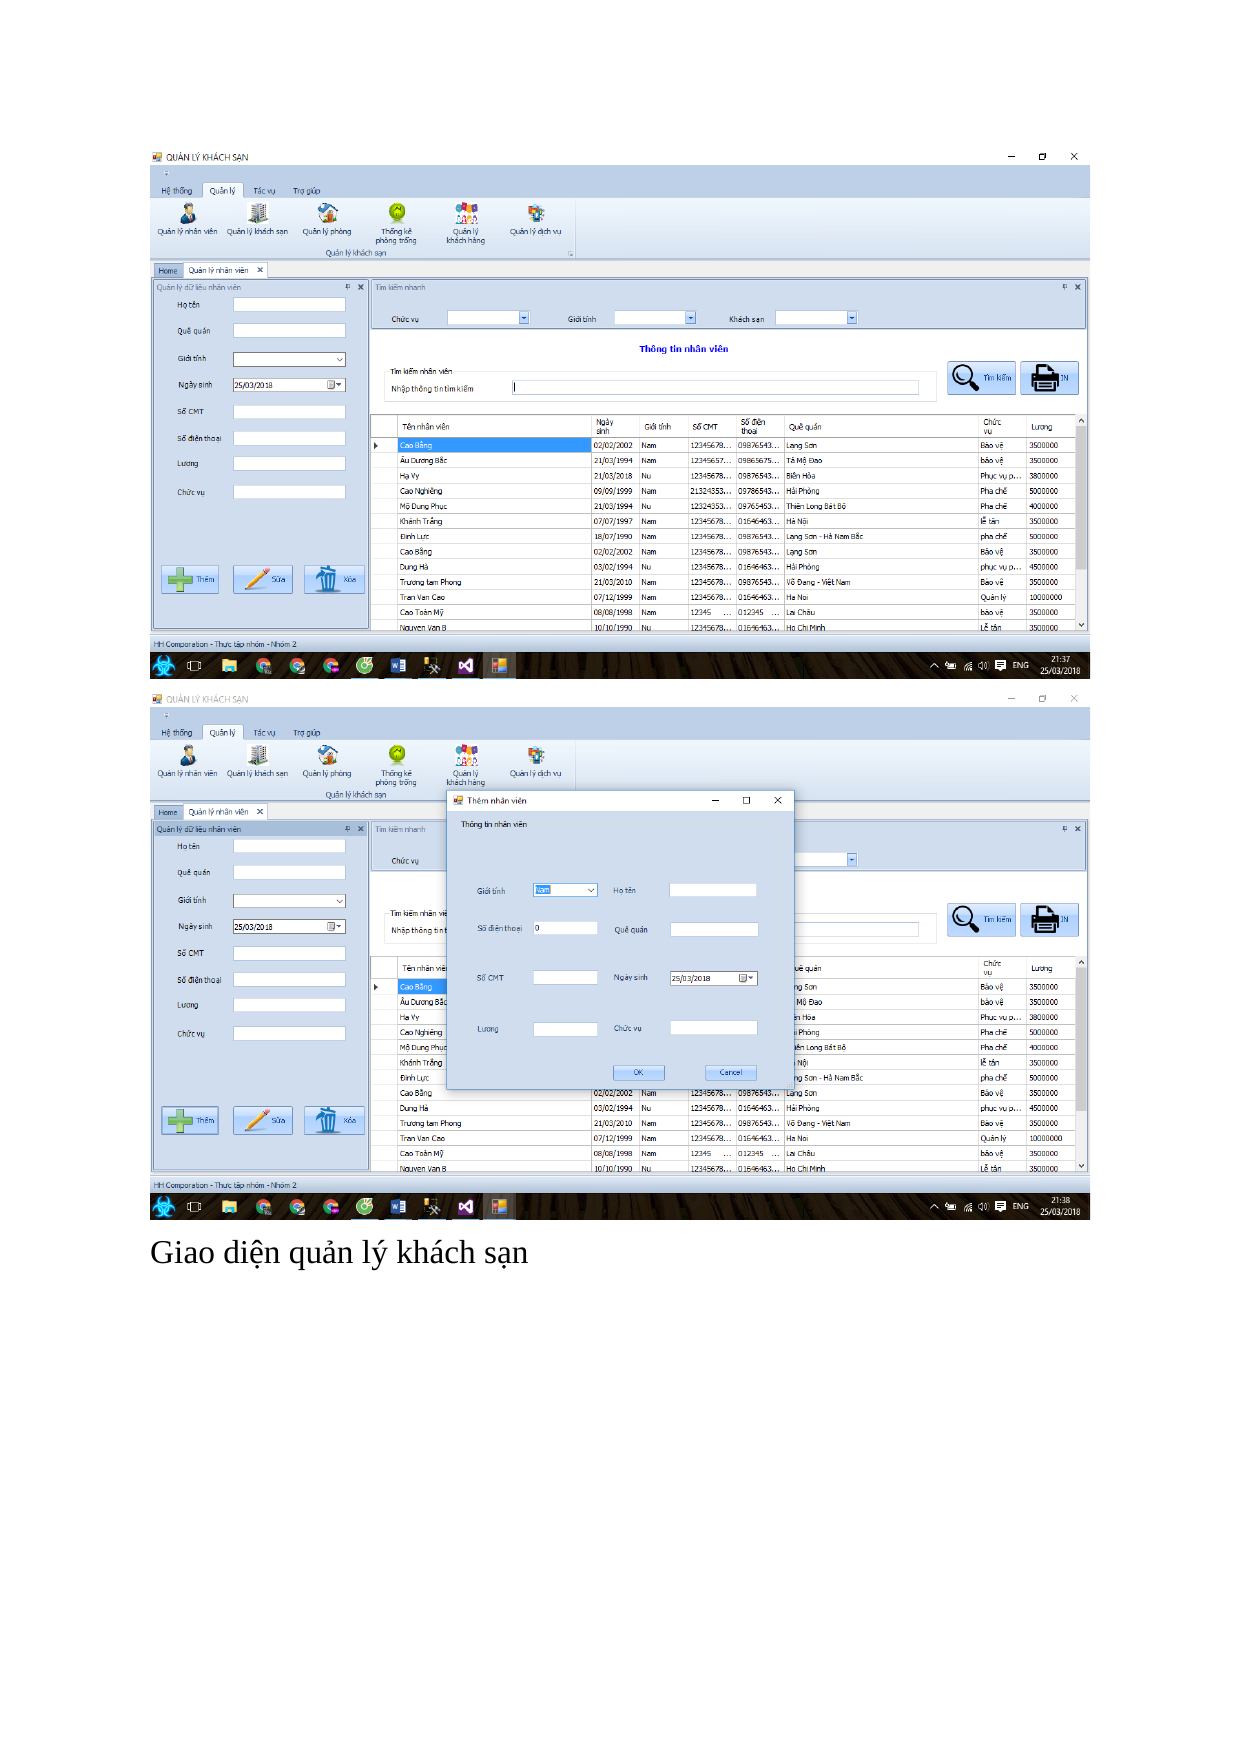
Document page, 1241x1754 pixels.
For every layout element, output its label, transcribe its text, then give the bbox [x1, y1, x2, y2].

picture [150, 150, 1091, 679]
picture [150, 691, 1091, 1220]
text Giao diện quản lý khách sạn [150, 1232, 1090, 1271]
